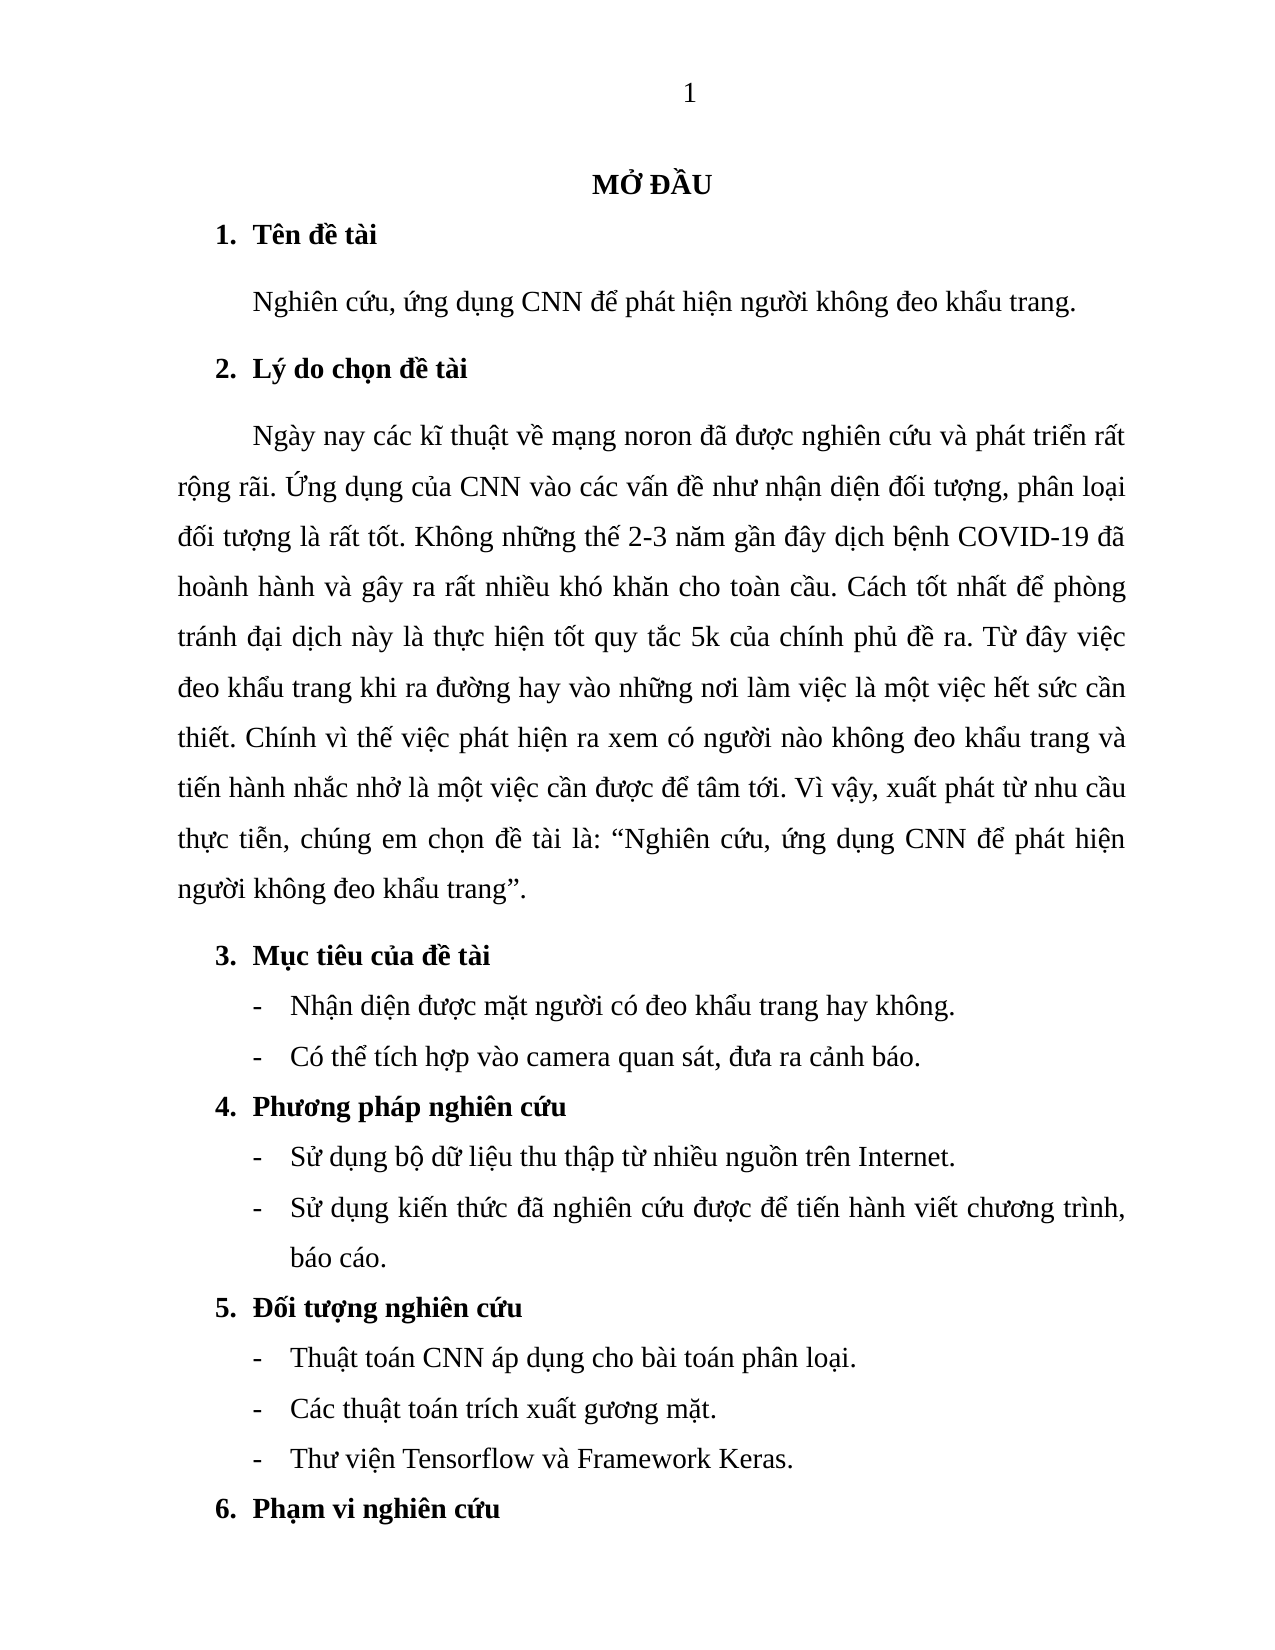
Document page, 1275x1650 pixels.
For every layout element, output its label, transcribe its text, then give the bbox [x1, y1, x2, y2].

list Sử dụng kiến thức đã nghiên cứu được để tiến hành viết chương trình, báo cáo. [252, 1190, 1127, 1273]
list Thư viện Tensorflow và Framework Keras. [252, 1441, 1127, 1475]
subtitle MỞ ĐẦU [177, 167, 1127, 201]
list Có thể tích hợp vào camera quan sát, đưa ra cảnh báo. [252, 1039, 1127, 1072]
list Lý do chọn đề tài [215, 351, 1127, 385]
list Mục tiêu của đề tài [215, 938, 1127, 972]
text Nghiên cứu, ứng dụng CNN để phát hiện người không đeo khẩu trang. [177, 284, 1127, 318]
list Thuật toán CNN áp dụng cho bài toán phân loại. [252, 1341, 1127, 1374]
text Ngày nay các kĩ thuật về mạng noron đã được nghiên cứu và phát triển rất rộng rãi. Ứng dụng của CNN vào các vấn đề như nhận diện đối tượng, phân loại đối tượng là rất tốt. Không những thế 2-3 năm gần đây dịch bệnh COVID-19 đã hoành hành và gây ra rất nhiều khó khăn cho toàn cầu. Cách tốt nhất để phòng tránh đại dịch này là thực hiện tốt quy tắc 5k của chính phủ đề ra. Từ đây việc đeo khẩu trang khi ra đường hay vào những nơi làm việc là một việc hết sức cần thiết. Chính vì thế việc phát hiện ra xem có người nào không đeo khẩu trang và tiến hành nhắc nhở là một việc cần được để tâm tới. Vì vậy, xuất phát từ nhu cầu thực tiễn, chúng em chọn đề tài là: “Nghiên cứu, ứng dụng CNN để phát hiện người không đeo khẩu trang”. [177, 418, 1127, 905]
list Nhận diện được mặt người có đeo khẩu trang hay không. [252, 988, 1127, 1022]
list Tên đề tài [215, 217, 1127, 251]
list Đối tượng nghiên cứu [215, 1290, 1127, 1324]
list Phạm vi nghiên cứu [215, 1492, 1127, 1525]
list Các thuật toán trích xuất gương mặt. [252, 1391, 1127, 1424]
list Sử dụng bộ dữ liệu thu thập từ nhiều nguồn trên Internet. [252, 1139, 1127, 1173]
list Phương pháp nghiên cứu [215, 1089, 1127, 1123]
